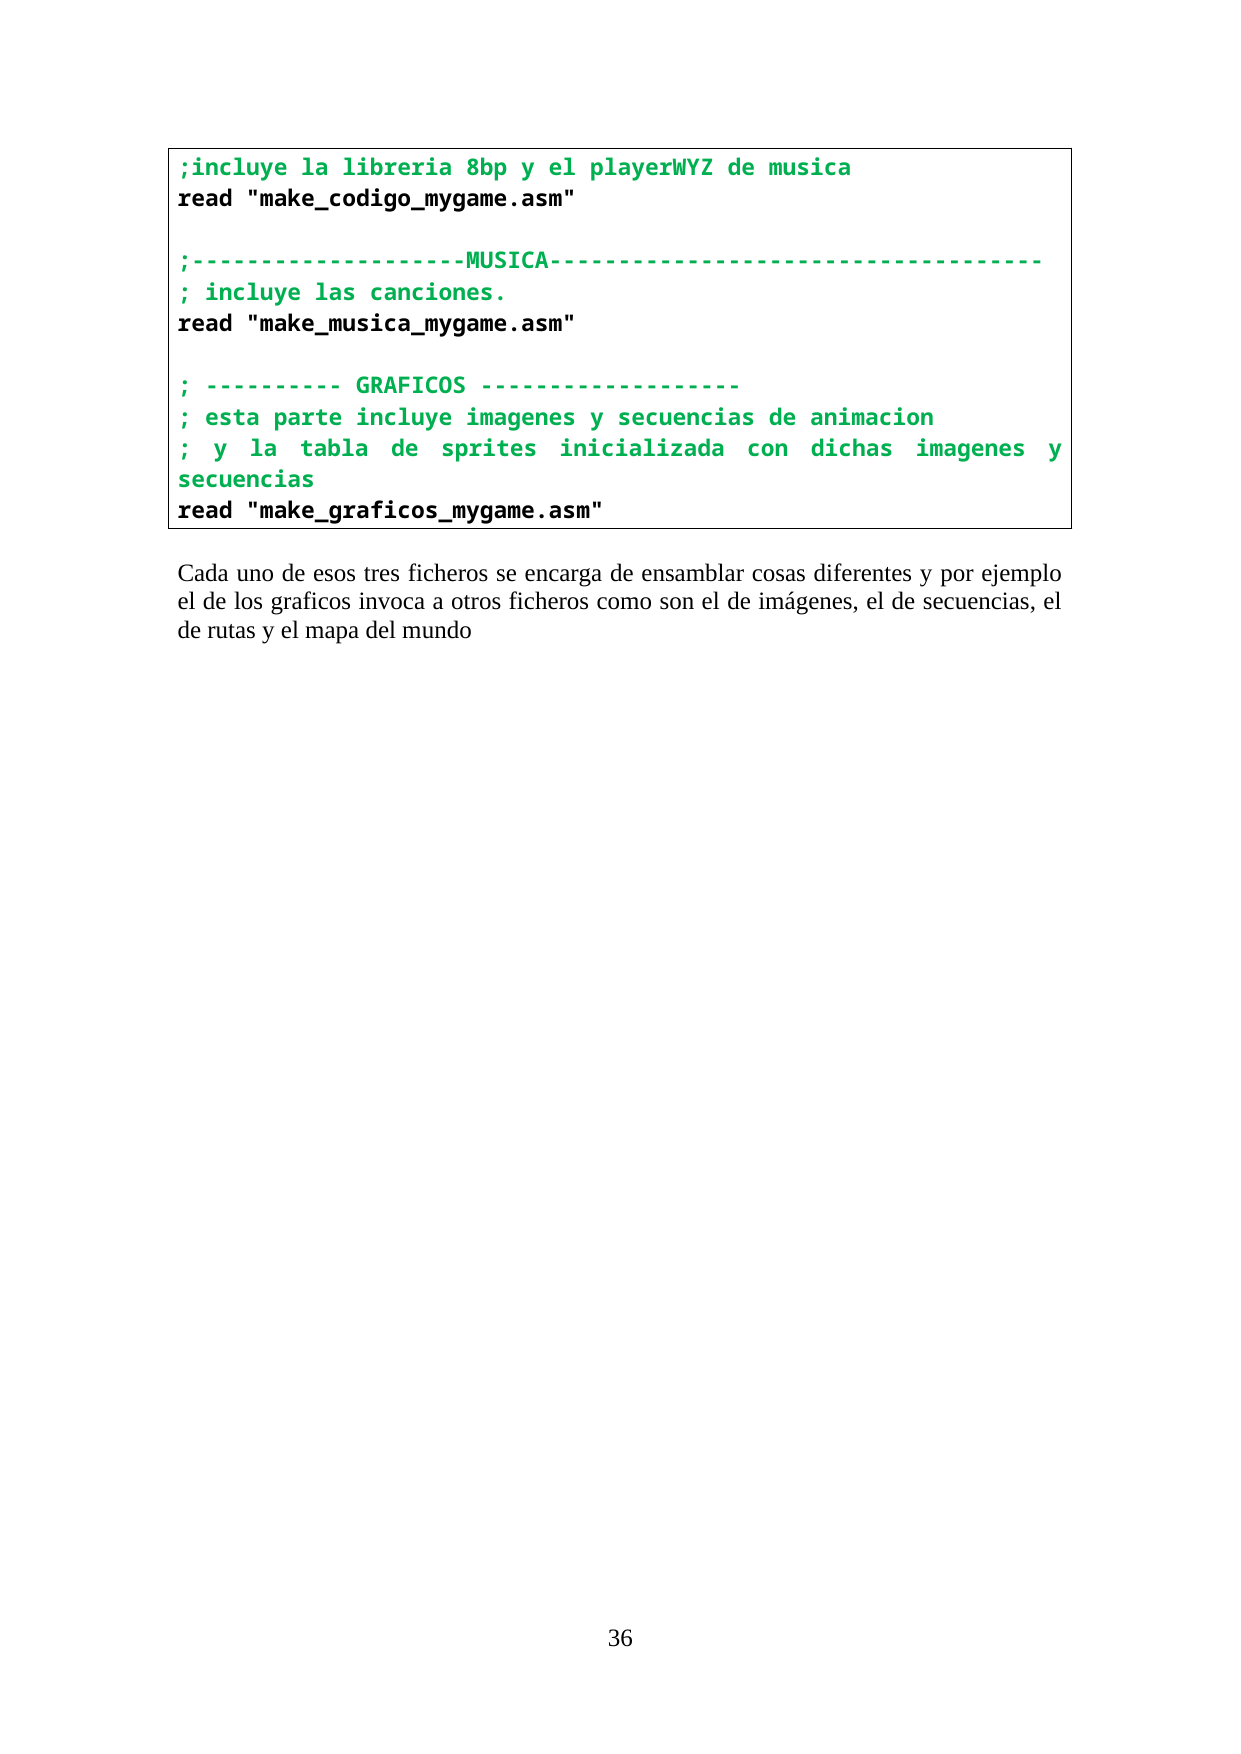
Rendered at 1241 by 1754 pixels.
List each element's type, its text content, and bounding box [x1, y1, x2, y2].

text ;incluye la libreria 8bp y el playerWYZ de musica [169, 149, 1071, 182]
text ; esta parte incluye imagenes y secuencias de animacion [177, 401, 1063, 432]
text read "make_musica_mygame.asm" [177, 307, 1063, 338]
text Cada uno de esos tres ficheros se encarga de ensamblar cosas diferentes y por ejemplo el de los graficos invoca a otros ficheros como son el de imágenes, el de secuencias, el de rutas y el mapa del mundo [177, 558, 1063, 644]
text ;--------------------MUSICA------------------------------------ [177, 244, 1063, 276]
text ; incluye las canciones. [177, 276, 1063, 307]
text ; y la tabla de sprites inicializada con dichas imagenes y secuencias [177, 432, 1063, 491]
text read "make_graficos_mygame.asm" [169, 491, 1071, 528]
text read "make_codigo_mygame.asm" [177, 182, 1063, 213]
text ; ---------- GRAFICOS ------------------- [177, 369, 1063, 401]
